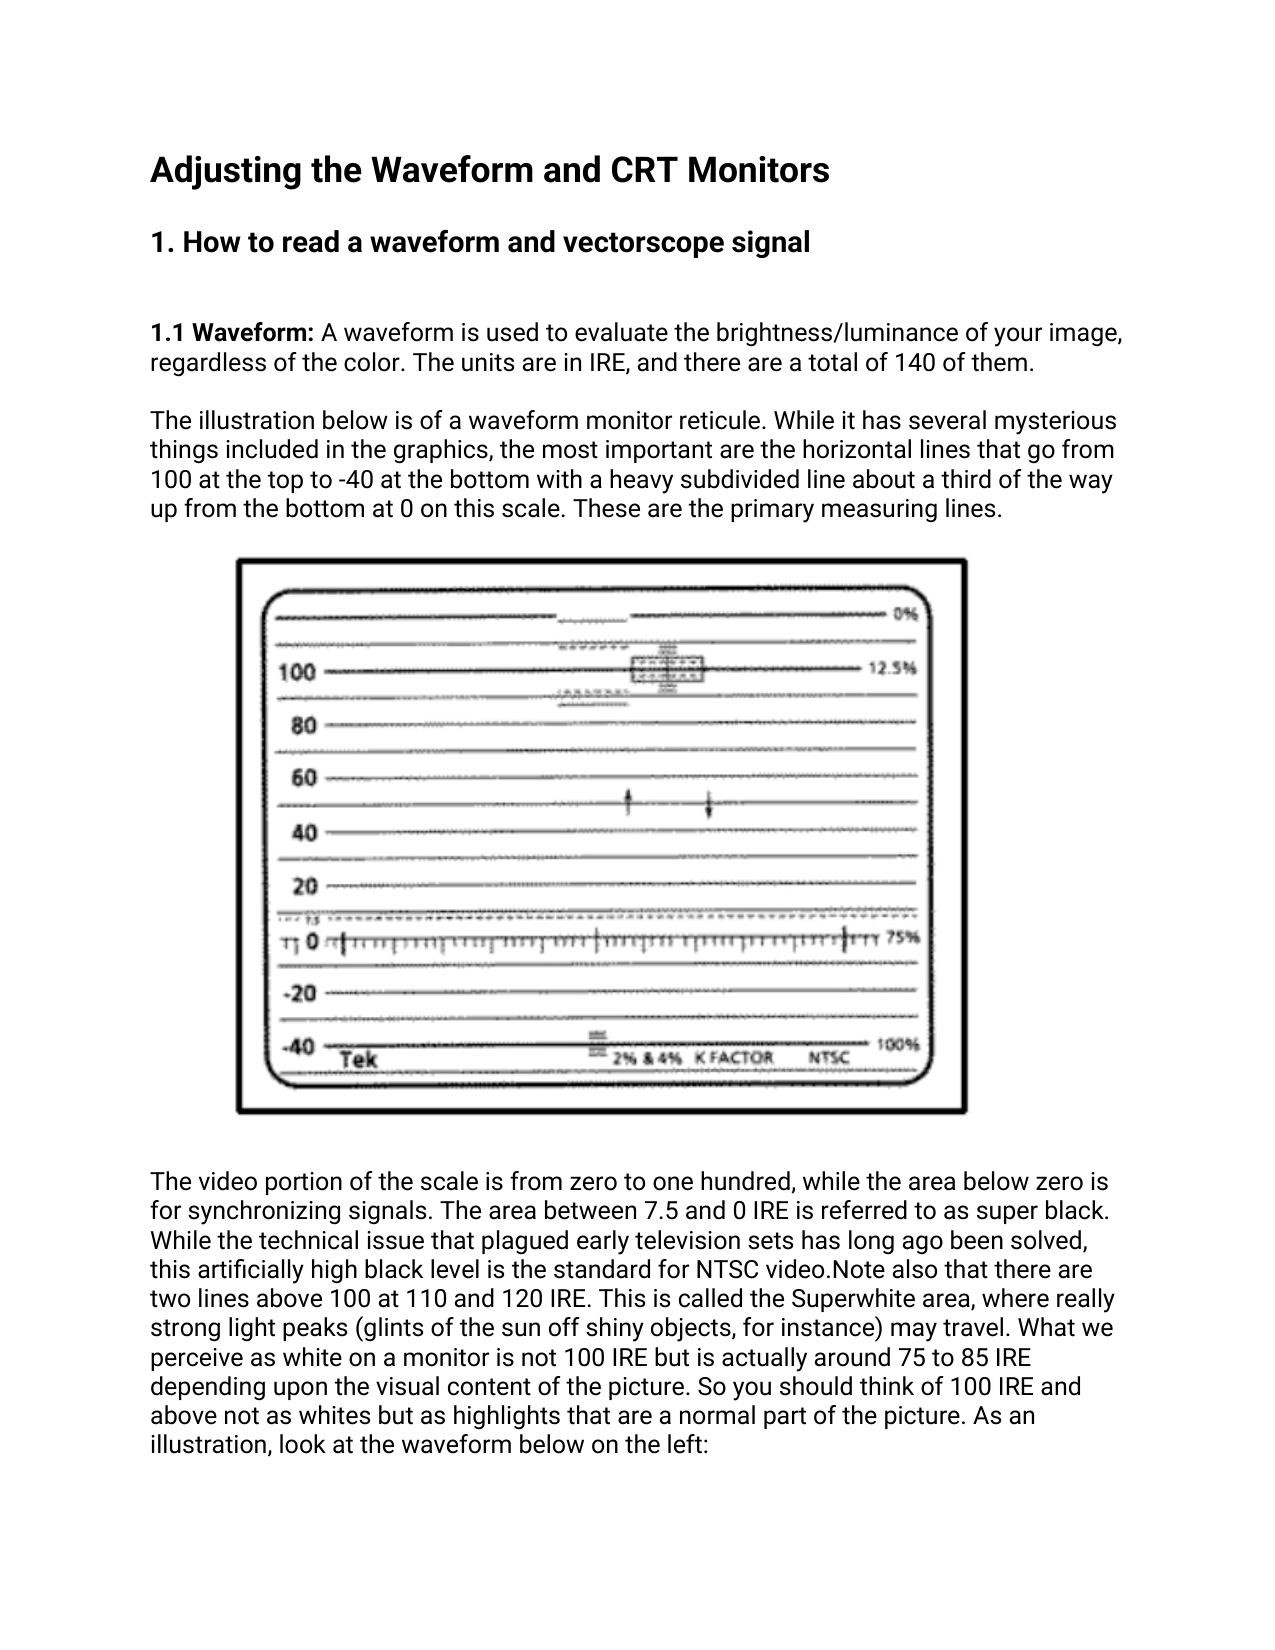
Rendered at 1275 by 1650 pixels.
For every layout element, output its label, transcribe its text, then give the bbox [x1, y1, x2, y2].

text The video portion of the scale is from zero to one hundred, while the area below zero is for synchronizing signals. The area between 7.5 and 0 IRE is referred to as super black. While the technical issue that plagued early television sets has long ago been solved, this artificially high black level is the standard for NTSC video.Note also that there are two lines above 100 at 110 and 120 IRE. This is called the Superwhite area, where really strong light peaks (glints of the sun off shiny objects, for instance) may travel. What we perceive as white on a monitor is not 100 IRE but is actually around 75 to 85 IRE depending upon the visual content of the picture. So you should think of 100 IRE and above not as whites but as highlights that are a normal part of the picture. As an illustration, look at the waveform below on the left: [150, 1167, 1125, 1460]
text 1. How to read a waveform and vectorscope signal [150, 226, 1125, 260]
text The illustration below is of a waveform monitor reticule. While it has several mysterious things included in the graphics, the most important are the horizontal lines that go from 100 at the top to -40 at the bottom with a heavy subdivided line about a third of the way up from the bottom at 0 on this scale. These are the primary measuring lines. [150, 406, 1125, 523]
text 1.1 Waveform: A waveform is used to evaluate the brightness/luminance of your image, regardless of the color. The units are in IRE, and there are a total of 140 of them. [150, 318, 1125, 377]
text Adjusting the Waveform and CRT Monitors [150, 150, 1125, 192]
picture [228, 551, 976, 1124]
